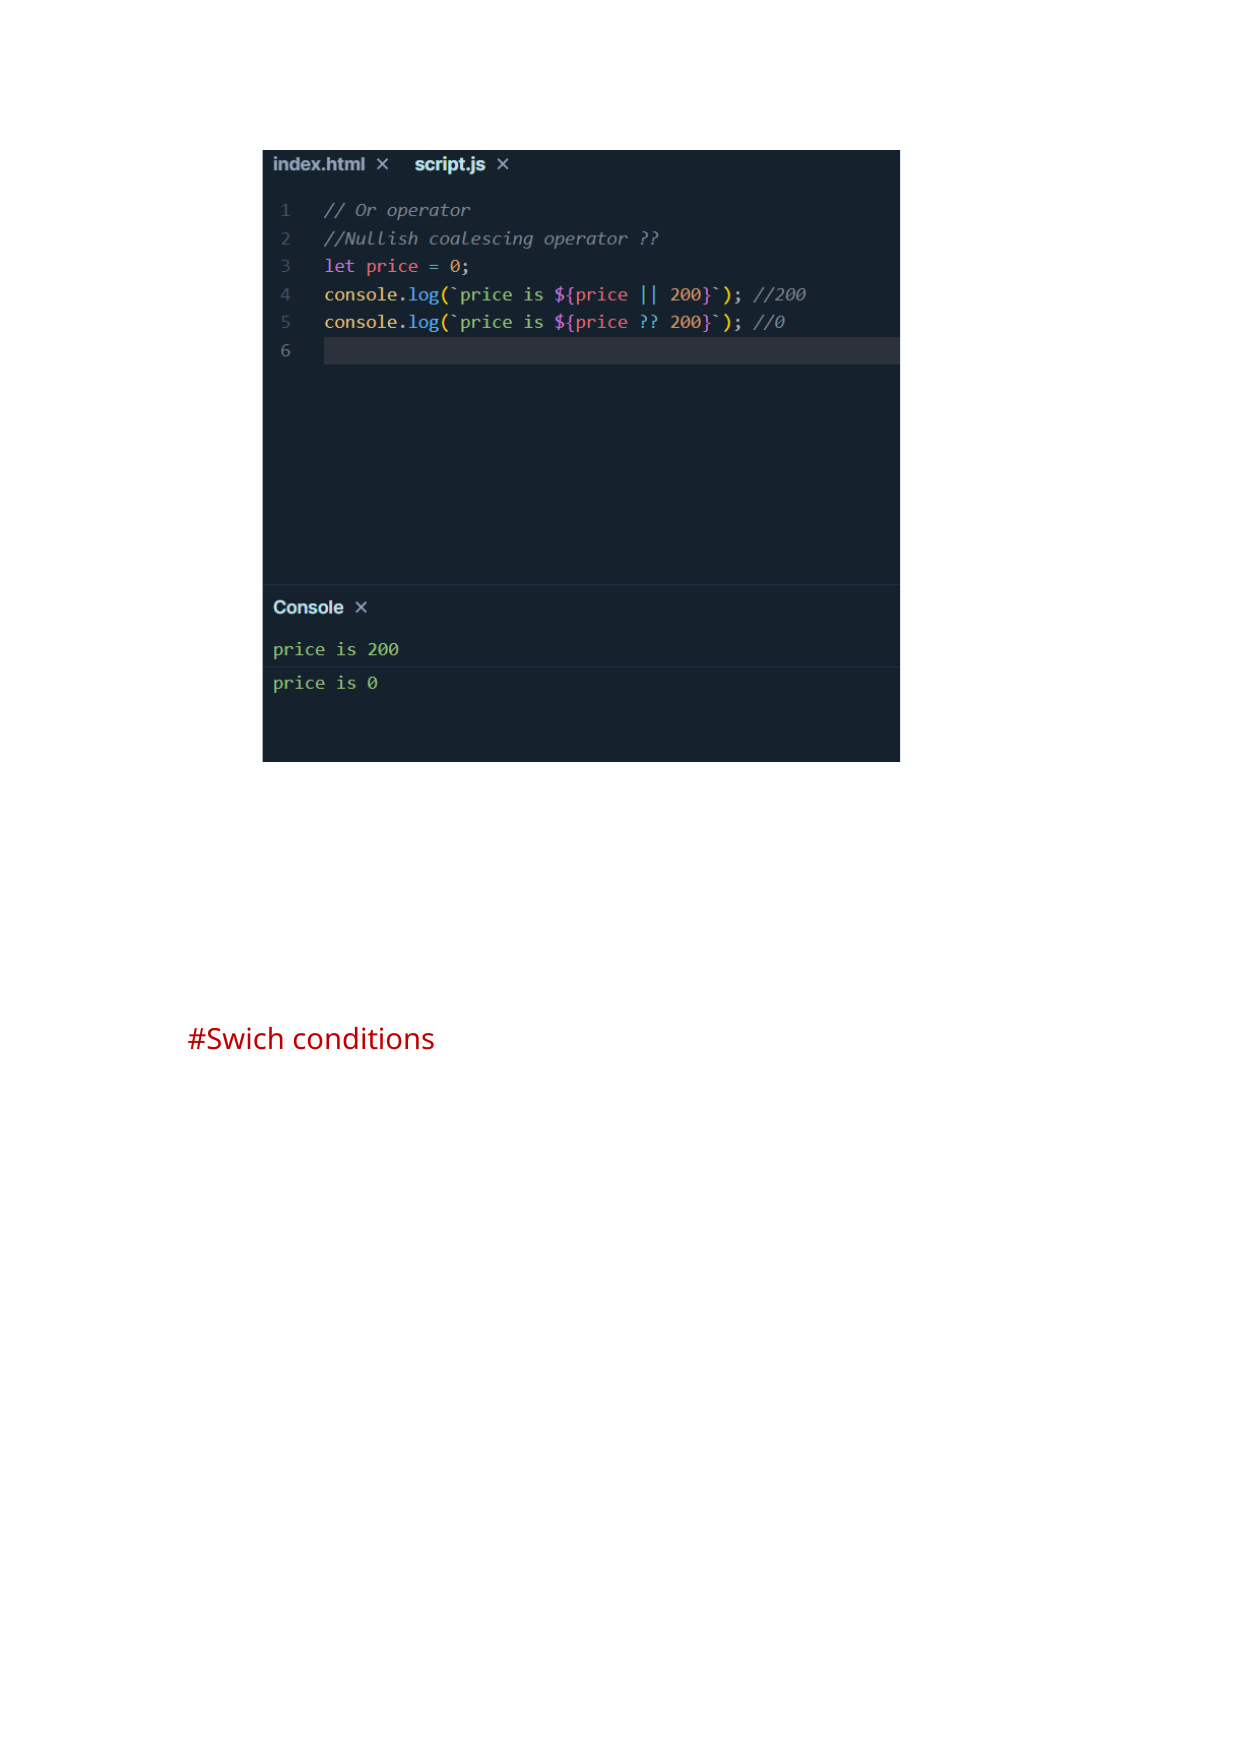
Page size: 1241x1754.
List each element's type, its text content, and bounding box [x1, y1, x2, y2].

text #Swich conditions [187, 1018, 1053, 1058]
picture [262, 150, 901, 762]
